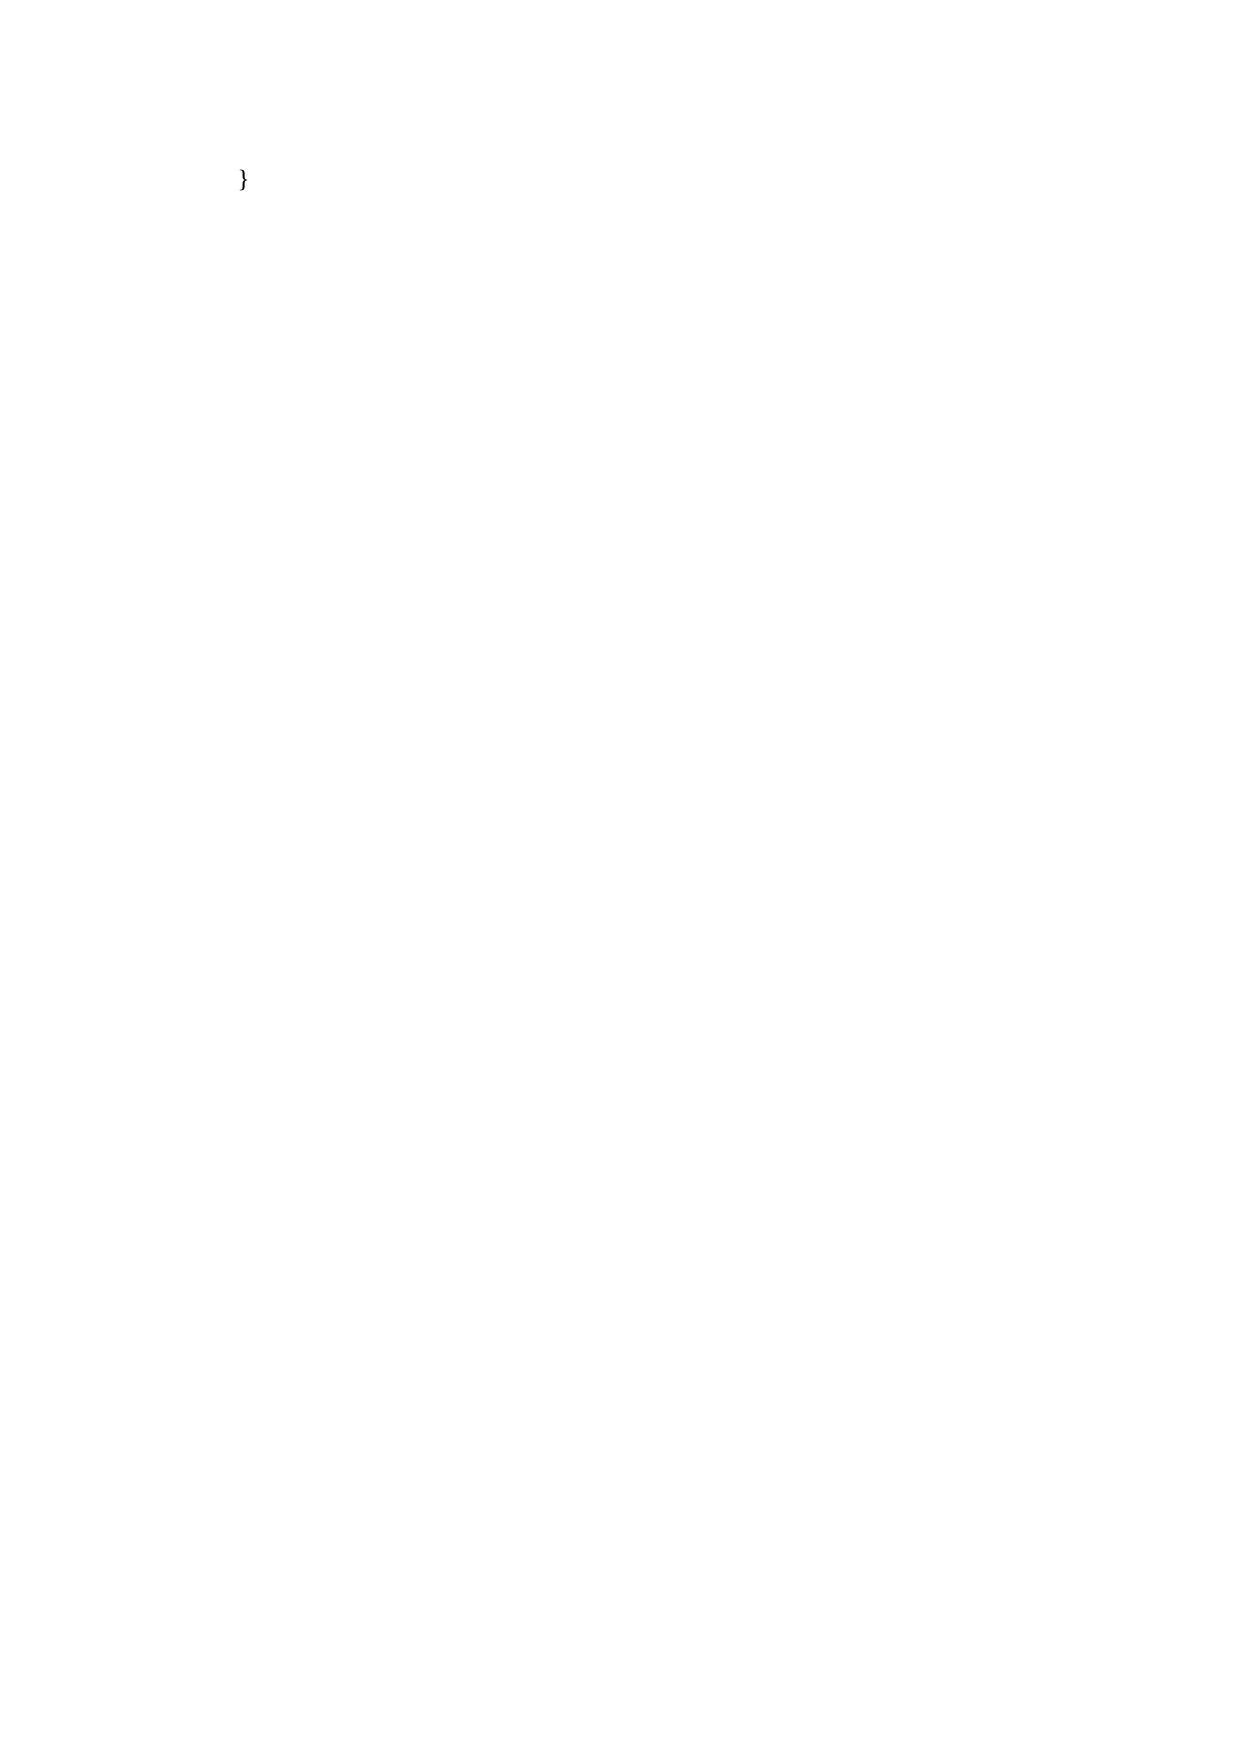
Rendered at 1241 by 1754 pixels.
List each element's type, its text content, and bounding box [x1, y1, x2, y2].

text } [237, 162, 1053, 194]
